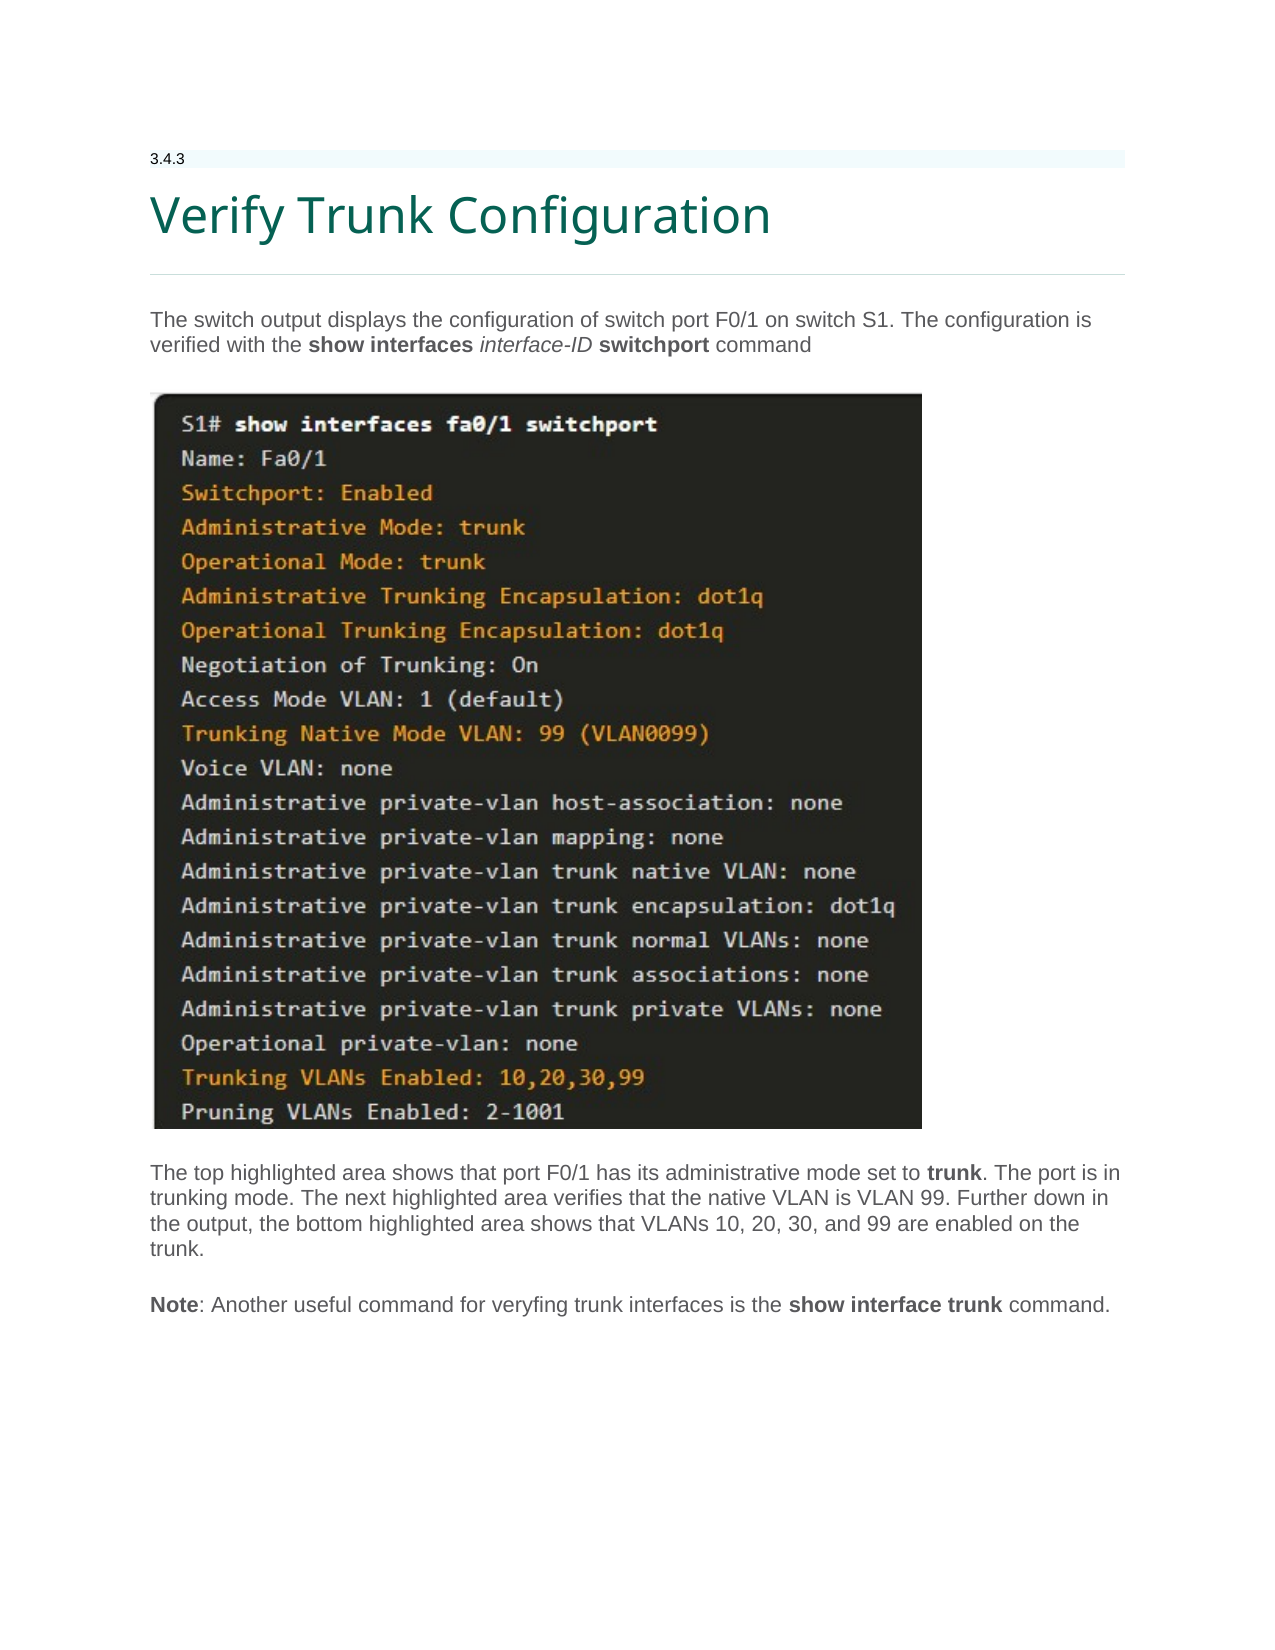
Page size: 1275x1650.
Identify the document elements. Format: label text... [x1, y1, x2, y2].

picture [150, 388, 922, 1129]
text The switch output displays the configuration of switch port F0/1 on switch S1. The configuration is verified with the show interfaces interface-ID switchport command [150, 306, 1125, 357]
text Verify Trunk Configuration [150, 181, 1125, 274]
text Note: Another useful command for veryfing trunk interfaces is the show interface trunk command. [150, 1292, 1125, 1317]
text 3.4.3 [150, 150, 1125, 168]
text The top highlighted area shows that port F0/1 has its administrative mode set to trunk. The port is in trunking mode. The next highlighted area verifies that the native VLAN is VLAN 99. Further down in the output, the bottom highlighted area shows that VLANs 10, 20, 30, and 99 are enabled on the trunk. [150, 1160, 1125, 1261]
